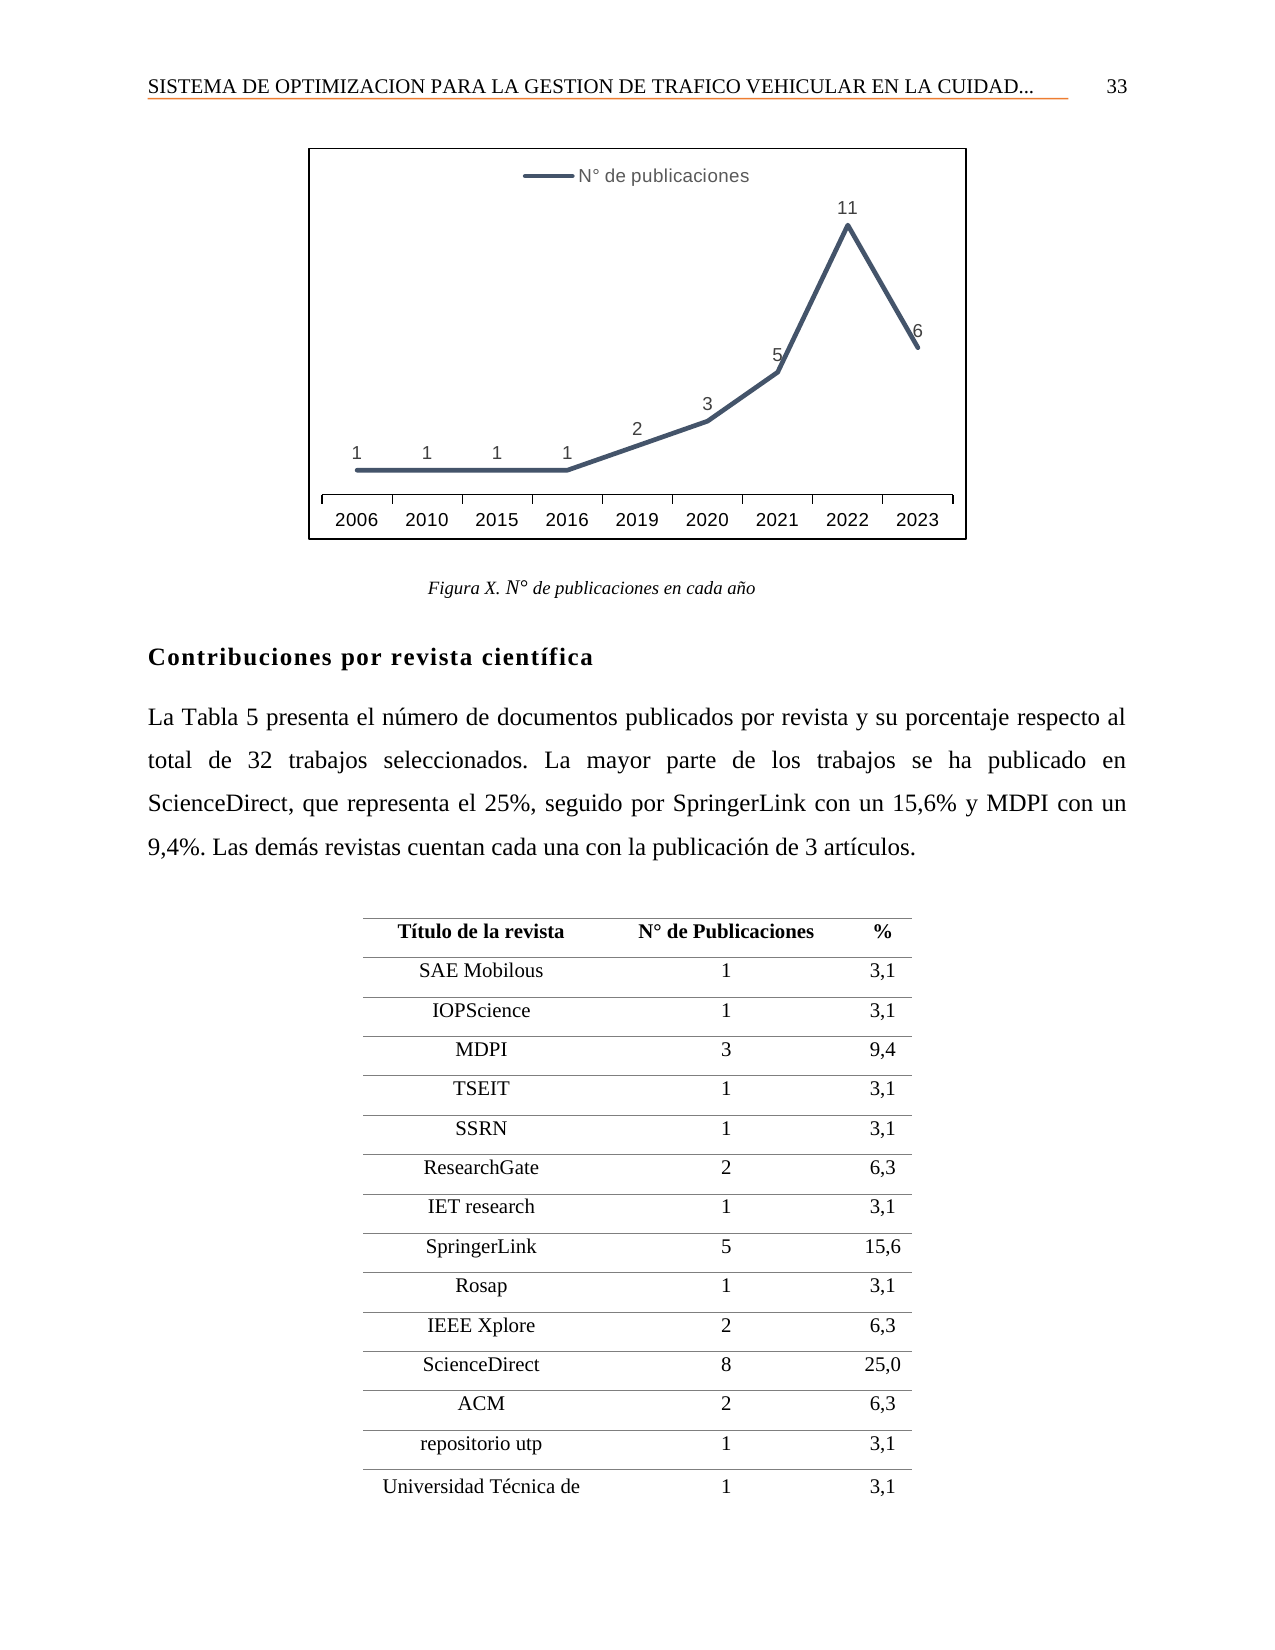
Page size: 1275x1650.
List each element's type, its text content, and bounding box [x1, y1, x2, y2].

text La Tabla 5 presenta el número de documentos publicados por revista y su porcentaje respecto al total de 32 trabajos seleccionados. La mayor parte de los trabajos se ha publicado en ScienceDirect, que representa el 25%, seguido por SpringerLink con un 15,6% y MDPI con un 9,4%. Las demás revistas cuentan cada una con la publicación de 3 artículos. [148, 702, 1127, 860]
table_cell 1 [599, 1195, 853, 1233]
table_cell TSEIT [363, 1076, 599, 1115]
text Figura X. N° de publicaciones en cada año [148, 575, 1037, 599]
table_cell 3,1 [853, 1470, 912, 1502]
table_cell SAE Mobilous [363, 958, 599, 997]
table_cell SpringerLink [363, 1234, 599, 1272]
table_cell IOPScience [363, 998, 599, 1036]
table_cell 1 [599, 1470, 853, 1502]
table_cell ResearchGate [363, 1155, 599, 1193]
table_cell 9,4 [853, 1037, 912, 1075]
table_cell ScienceDirect [363, 1352, 599, 1390]
table_cell 1 [599, 1116, 853, 1154]
table_cell 6,3 [853, 1391, 912, 1430]
table_cell 5 [599, 1234, 853, 1272]
table_cell 3,1 [853, 1195, 912, 1233]
table_header Título de la revista [363, 919, 599, 957]
table_cell 3 [599, 1037, 853, 1075]
table_cell SSRN [363, 1116, 599, 1154]
table_cell MDPI [363, 1037, 599, 1075]
table_cell 6,3 [853, 1313, 912, 1351]
table_cell 2 [599, 1313, 853, 1351]
table_cell 3,1 [853, 1273, 912, 1312]
table_header N° de Publicaciones [599, 919, 853, 957]
table_cell 2 [599, 1155, 853, 1193]
table_cell 6,3 [853, 1155, 912, 1193]
table_cell 1 [599, 1273, 853, 1312]
table_cell IEEE Xplore [363, 1313, 599, 1351]
subtitle Contribuciones por revista científica [148, 642, 1127, 671]
table_cell 15,6 [853, 1234, 912, 1272]
table_cell IET research [363, 1195, 599, 1233]
table_cell 1 [599, 998, 853, 1036]
table_cell 8 [599, 1352, 853, 1390]
table_cell 1 [599, 958, 853, 997]
table_cell 2 [599, 1391, 853, 1430]
table_cell 3,1 [853, 1076, 912, 1115]
table_cell 3,1 [853, 998, 912, 1036]
table_cell 1 [599, 1076, 853, 1115]
table_cell ACM [363, 1391, 599, 1430]
table_cell 1 [599, 1431, 853, 1469]
table_cell repositorio utp [363, 1431, 599, 1469]
table_cell Rosap [363, 1273, 599, 1312]
table_cell 3,1 [853, 958, 912, 997]
table_header % [853, 919, 912, 957]
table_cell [363, 1470, 599, 1502]
table_cell 25,0 [853, 1352, 912, 1390]
table_cell 3,1 [853, 1431, 912, 1469]
table_cell 3,1 [853, 1116, 912, 1154]
